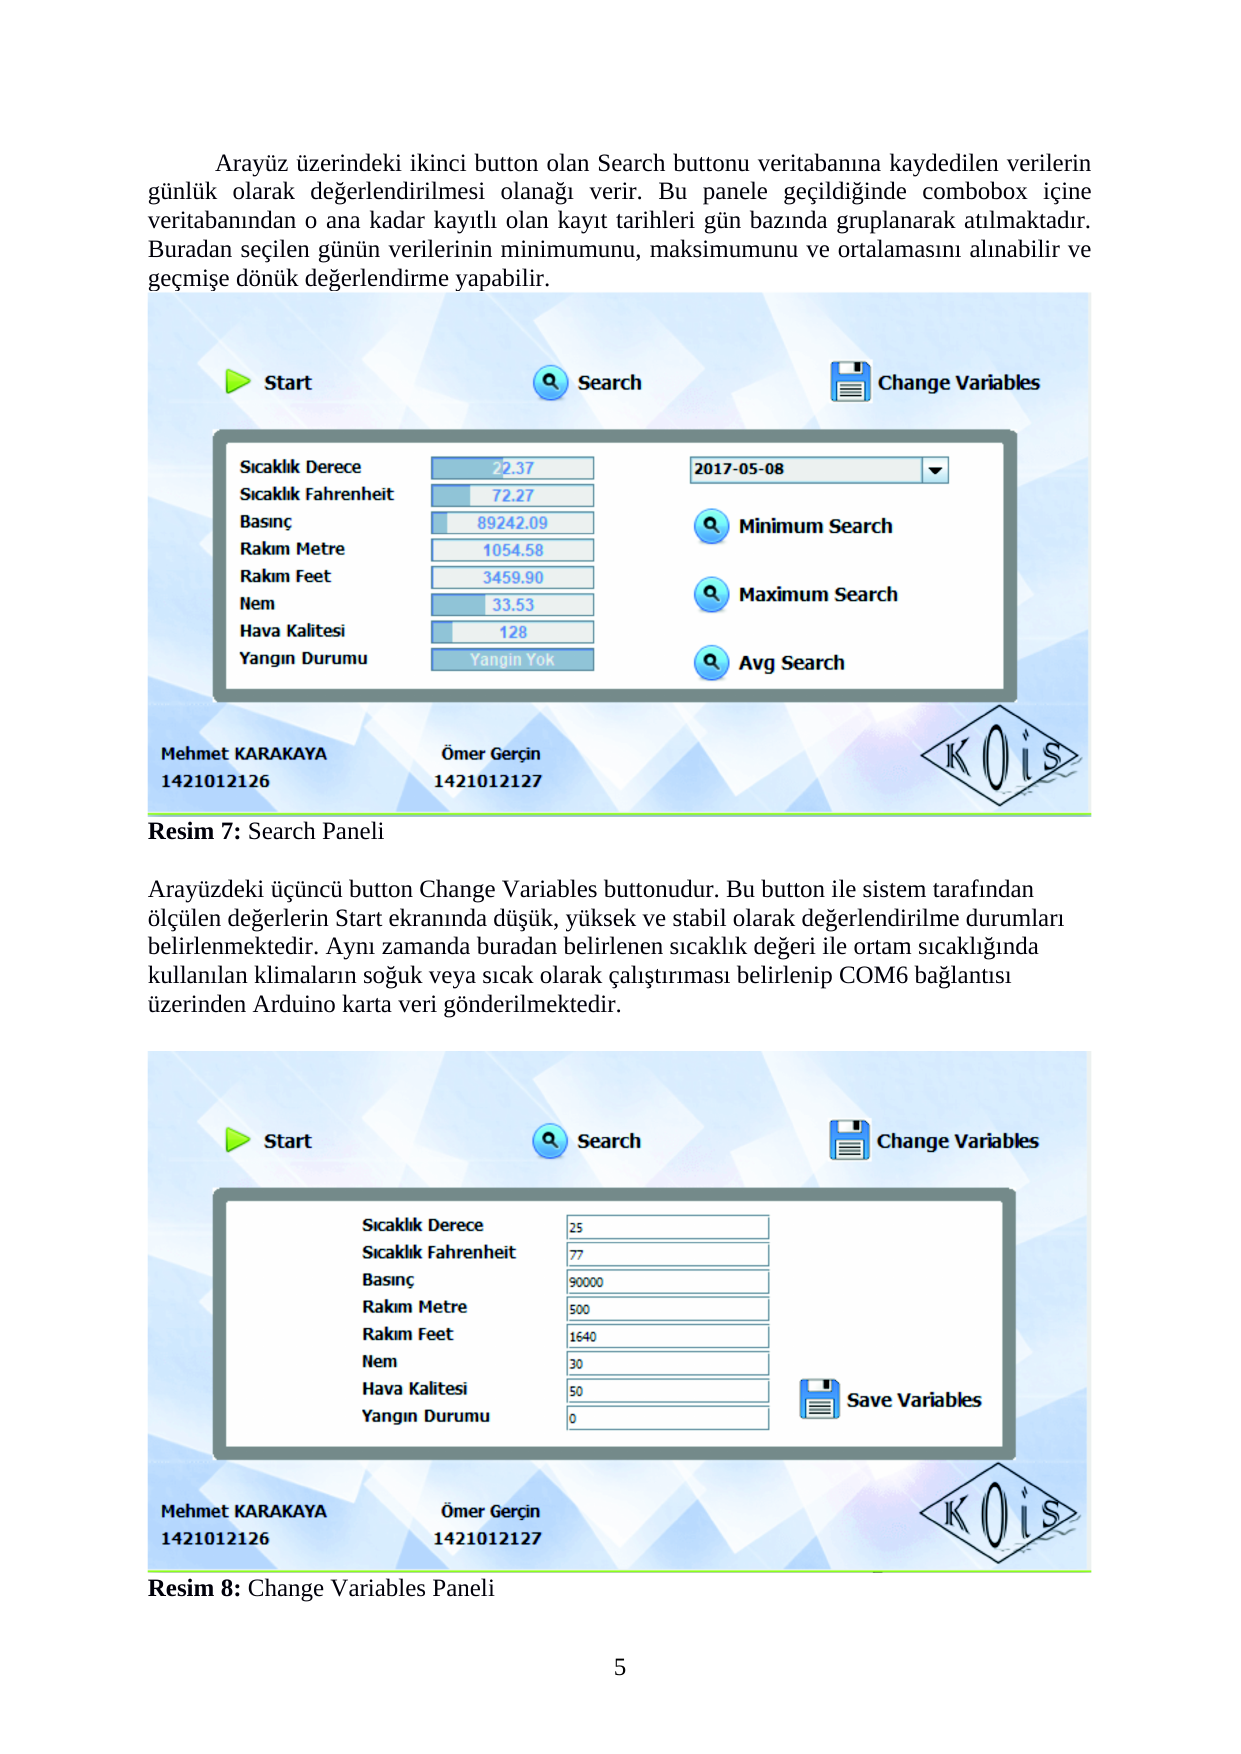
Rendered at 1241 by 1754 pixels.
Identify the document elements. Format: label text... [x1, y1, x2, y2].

list Arayüz üzerindeki ikinci button olan Search buttonu veritabanına kaydedilen verilerin günlük olarak değerlendirilmesi olanağı verir. Bu panele geçildiğinde combobox içine veritabanından o ana kadar kayıtlı olan kayıt tarihleri gün bazında gruplanarak atılmaktadır. Buradan seçilen günün verilerinin minimumunu, maksimumunu ve ortalamasını alınabilir ve geçmişe dönük değerlendirme yapabilir. [148, 148, 1093, 291]
picture [147, 291, 1092, 817]
text Resim 8: Change Variables Paneli [148, 1573, 1093, 1602]
picture [147, 1051, 1092, 1573]
text Resim 7: Search Paneli [148, 816, 1093, 845]
text Arayüzdeki üçüncü button Change Variables buttonudur. Bu button ile sistem tarafından ölçülen değerlerin Start ekranında düşük, yüksek ve stabil olarak değerlendirilme durumları belirlenmektedir. Aynı zamanda buradan belirlenen sıcaklık değeri ile ortam sıcaklığında kullanılan klimaların soğuk veya sıcak olarak çalıştırıması belirlenip COM6 bağlantısı üzerinden Arduino karta veri gönderilmektedir. [148, 874, 1093, 1018]
